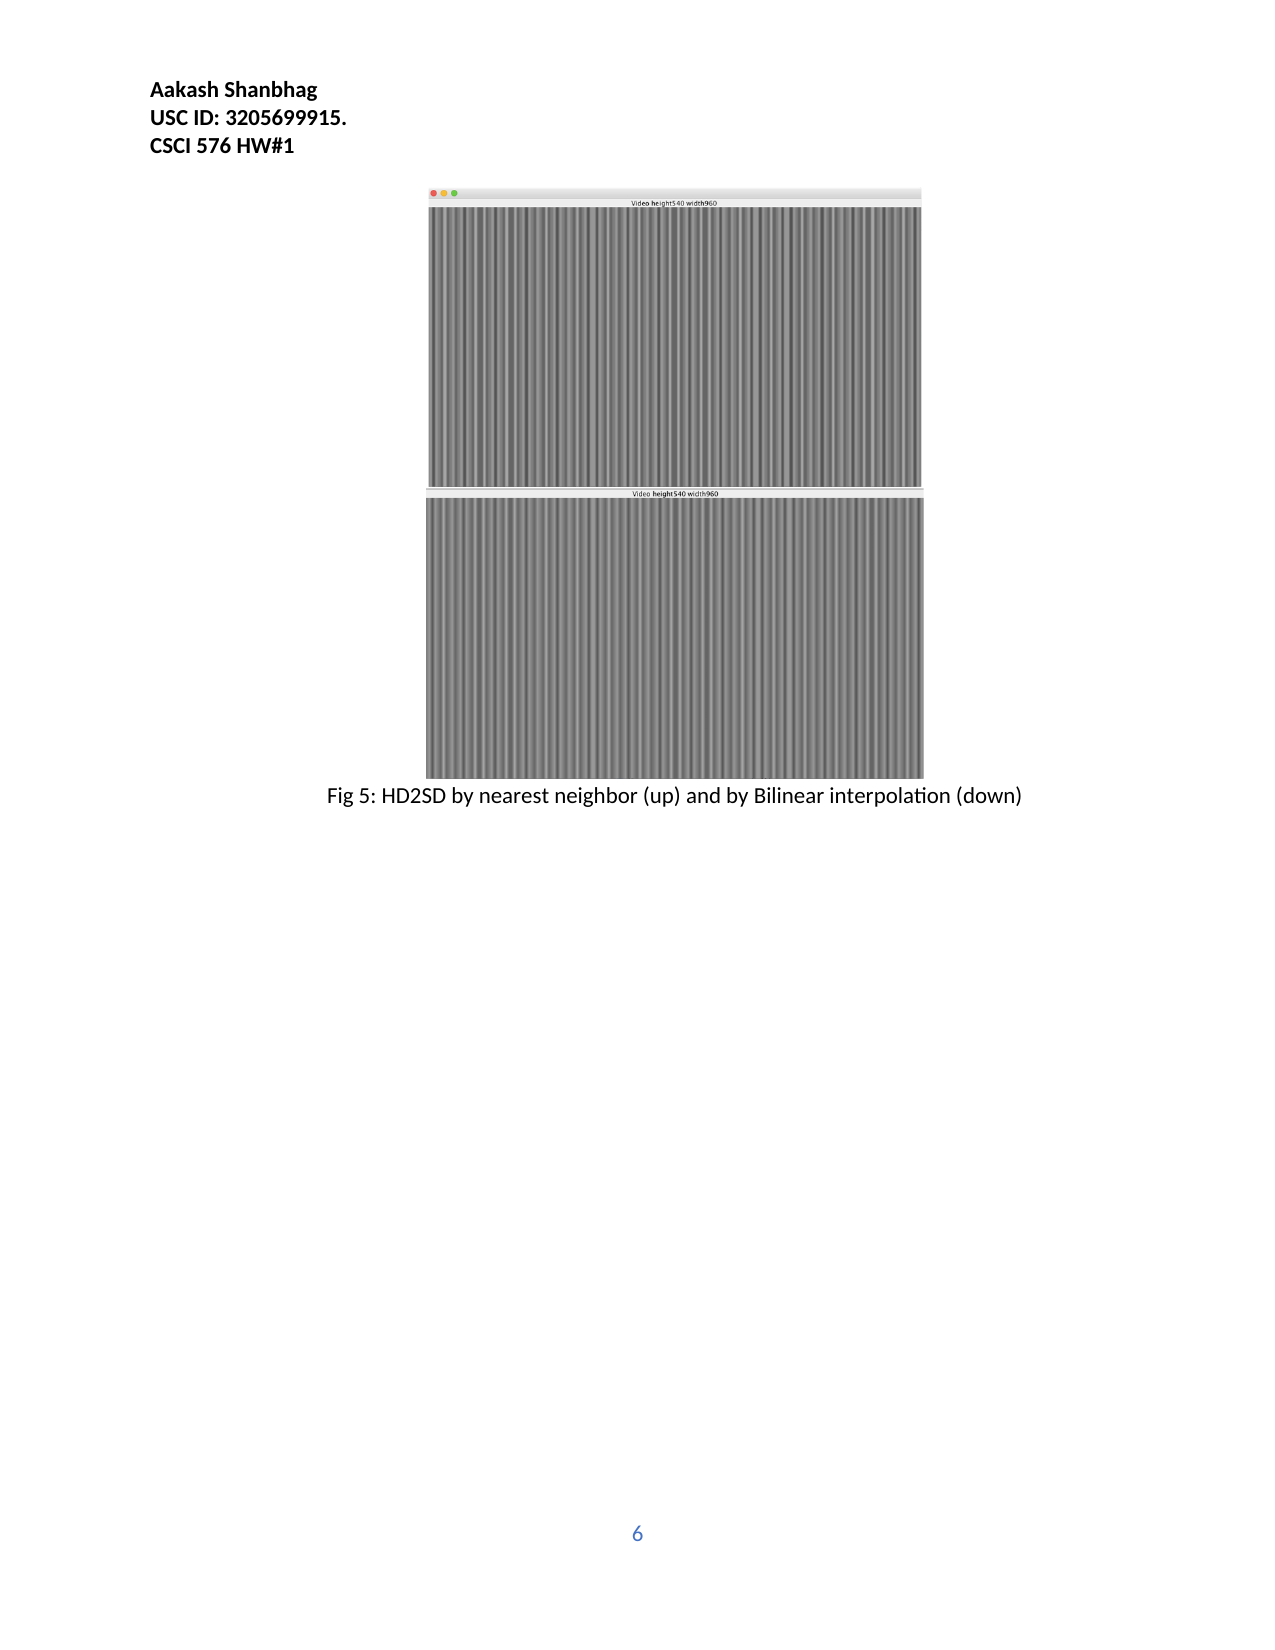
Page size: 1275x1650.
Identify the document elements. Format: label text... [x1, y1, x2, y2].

picture [426, 488, 924, 779]
picture [428, 187, 922, 487]
list Fig 5: HD2SD by nearest neighbor (up) and by Bilinear interpolation (down) [225, 781, 1125, 809]
